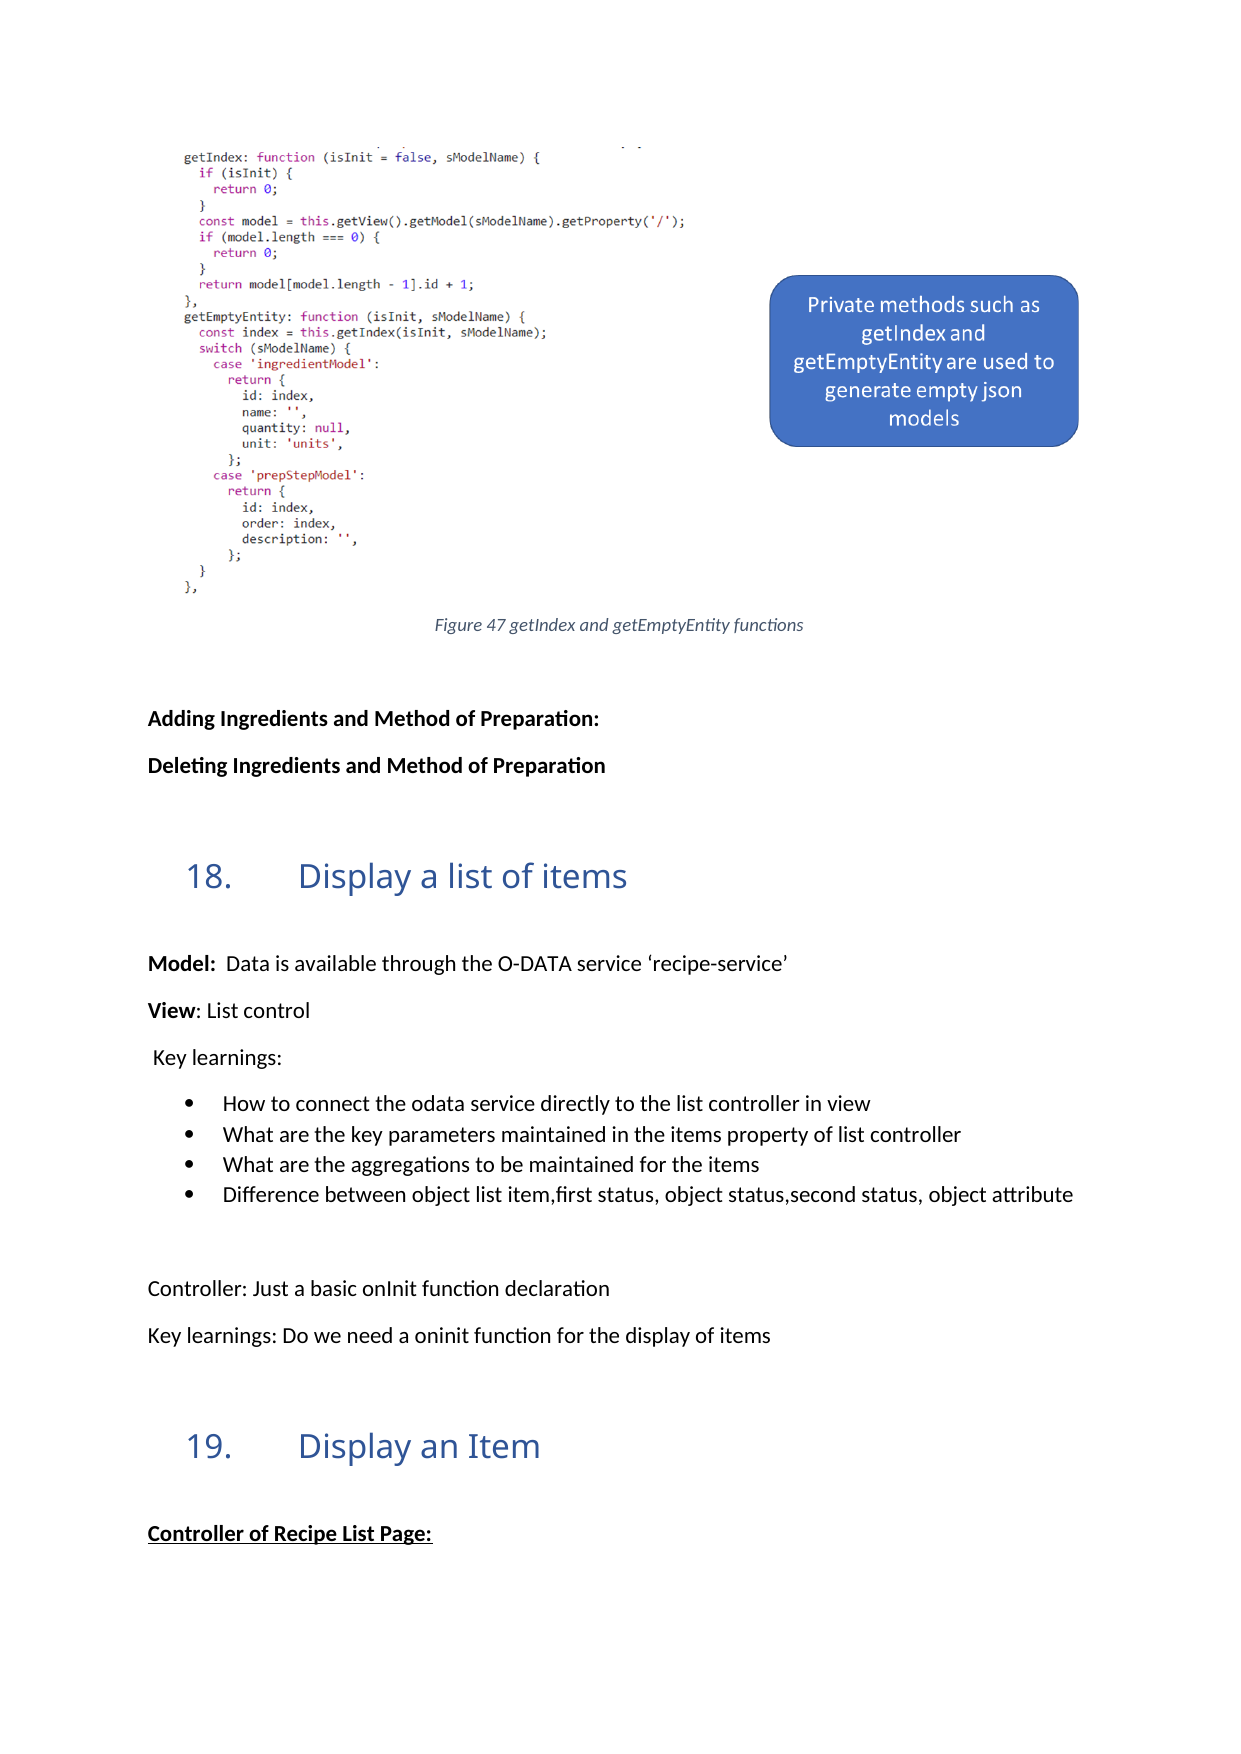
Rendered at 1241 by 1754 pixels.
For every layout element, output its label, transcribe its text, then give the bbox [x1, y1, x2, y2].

list How to connect the odata service directly to the list controller in view [185, 1089, 1093, 1117]
text Controller: Just a basic onInit function declaration [148, 1274, 1093, 1302]
subtitle Display a list of items [185, 853, 1093, 898]
list Difference between object list item,first status, object status,second status, object attribute [185, 1180, 1093, 1208]
text Model: Data is available through the O-DATA service ‘recipe-service’ [148, 949, 1093, 977]
list What are the aggregations to be maintained for the items [185, 1150, 1093, 1178]
text Adding Ingredients and Method of Preparation: [148, 704, 1093, 732]
text Key learnings: [148, 1043, 1093, 1071]
text Controller of Recipe List Page: [148, 1519, 1093, 1547]
list What are the key parameters maintained in the items property of list controller [185, 1120, 1093, 1148]
text Key learnings: Do we need a oninit function for the display of items [148, 1321, 1093, 1349]
subtitle Display an Item [185, 1423, 1093, 1468]
text View: List control [148, 996, 1093, 1024]
picture [161, 147, 1079, 595]
text Deleting Ingredients and Method of Preparation [148, 751, 1093, 779]
